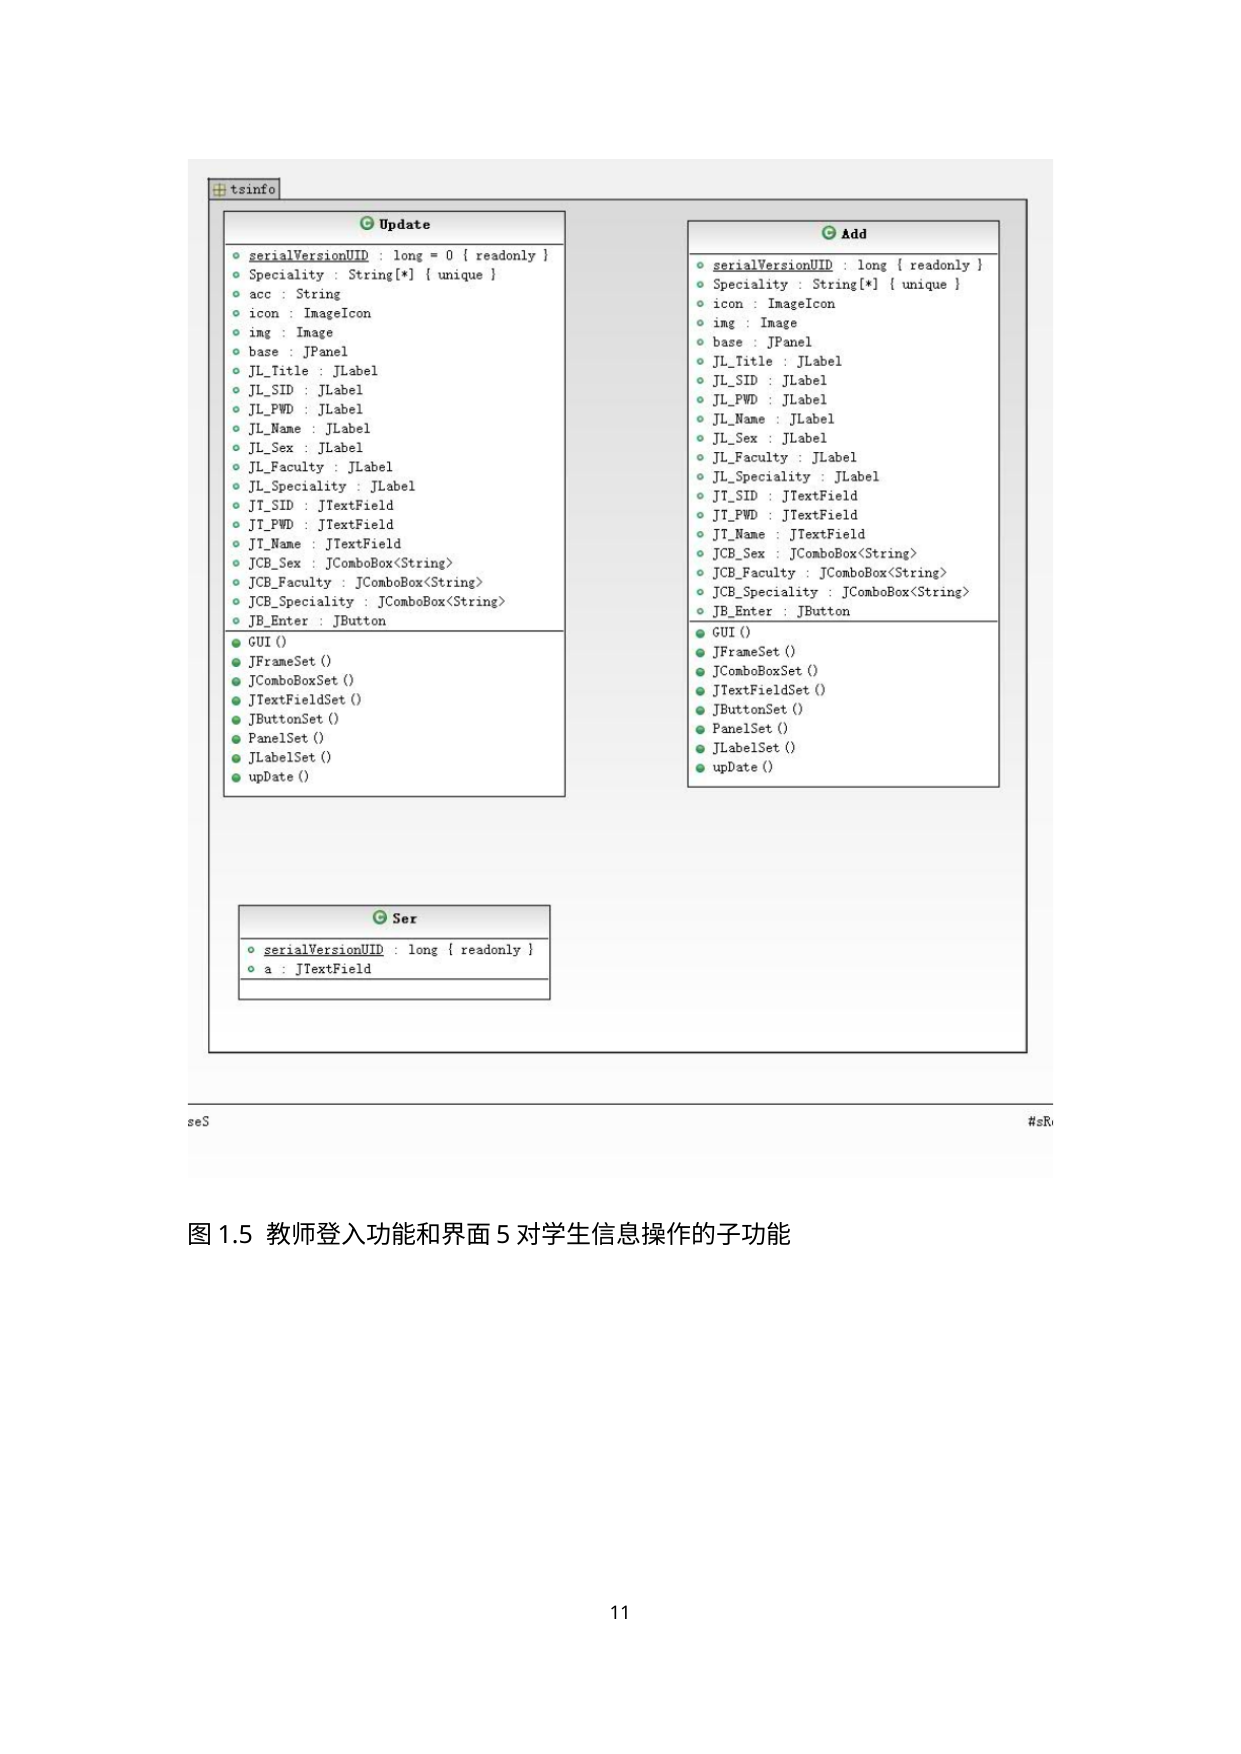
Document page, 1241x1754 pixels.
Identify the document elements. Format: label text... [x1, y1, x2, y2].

picture [187, 159, 1054, 1178]
text 图1.5 教师登入功能和界面5 对学生信息操作的子功能 [187, 1178, 1053, 1265]
